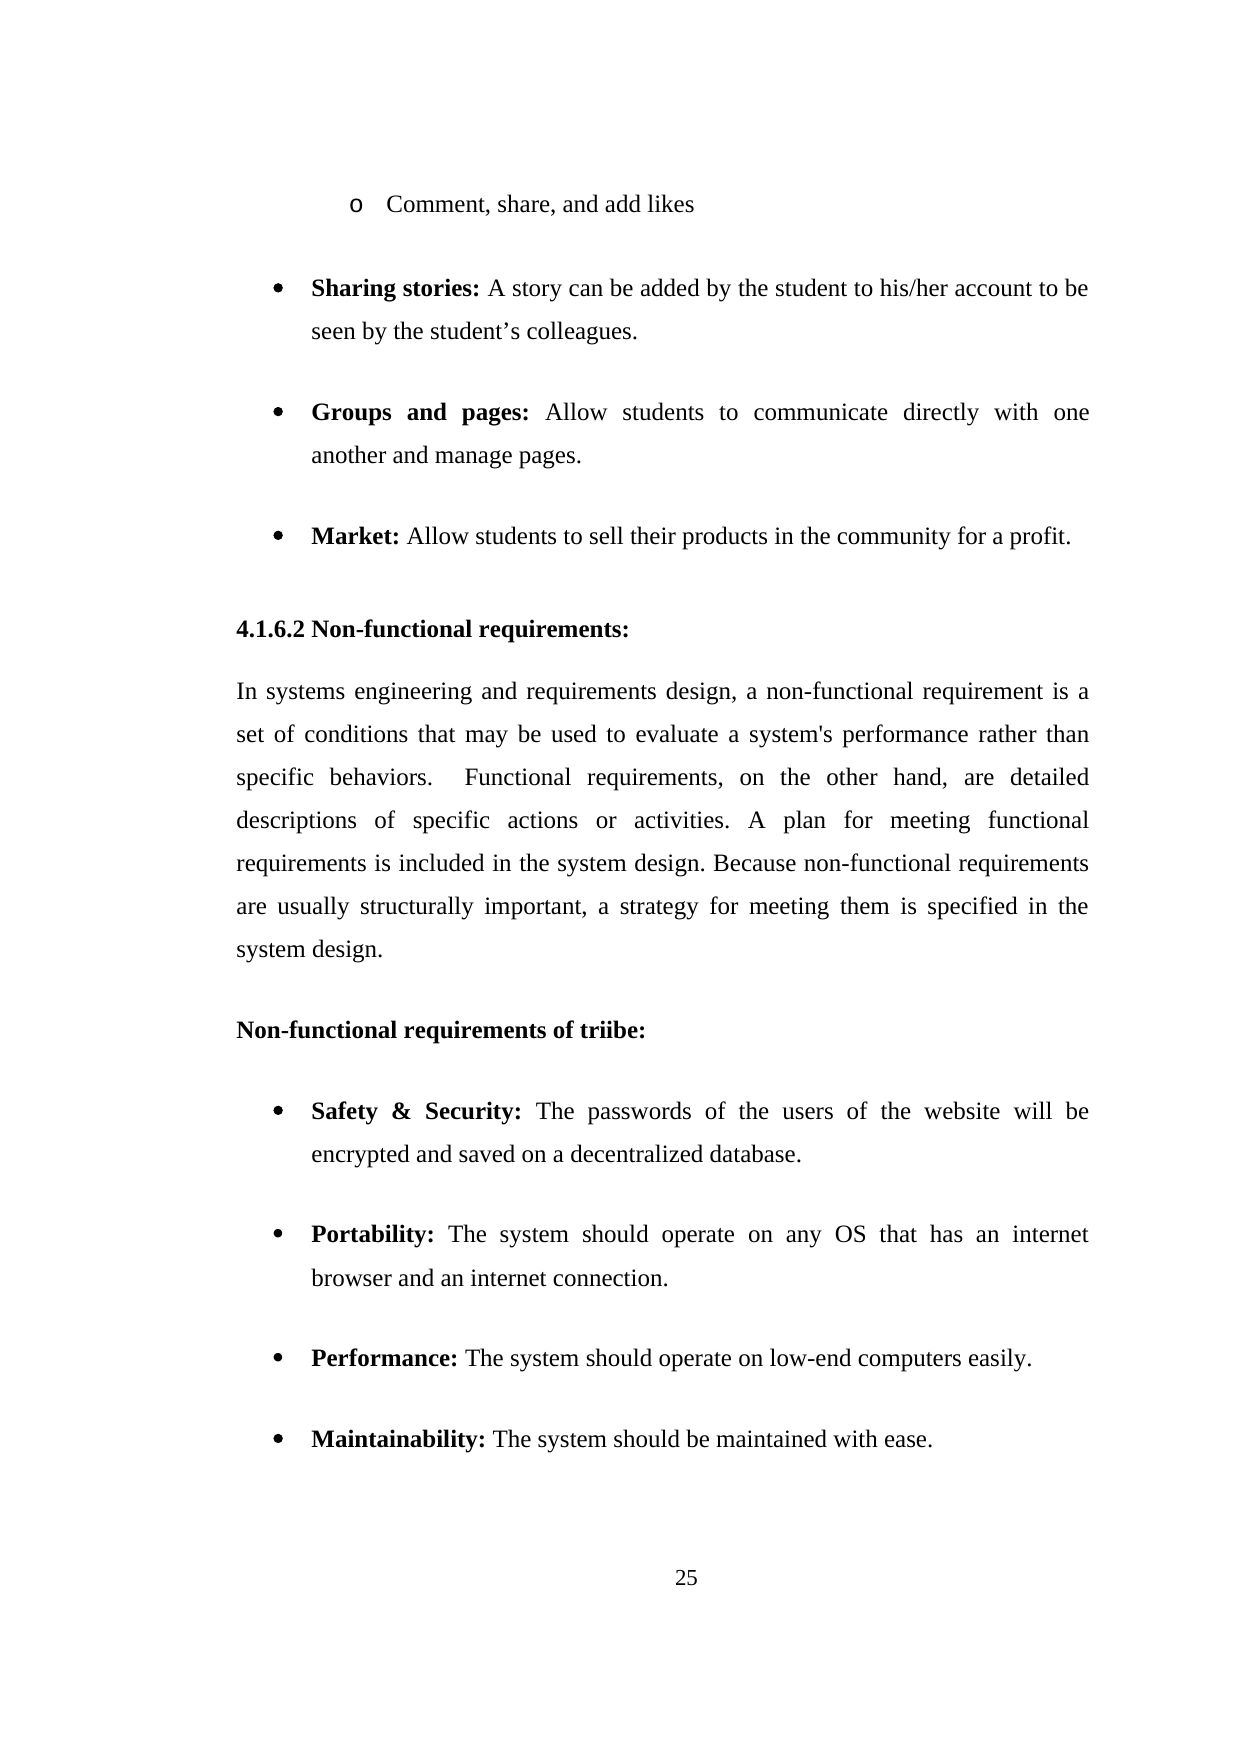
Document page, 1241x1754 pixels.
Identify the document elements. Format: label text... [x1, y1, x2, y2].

list Safety & Security: The passwords of the users of the website will be encrypted and saved on a decentralized database. [274, 1096, 1090, 1168]
subtitle Non-functional requirements: [236, 614, 1090, 643]
list Maintainability: The system should be maintained with ease. [274, 1424, 1090, 1453]
list Portability: The system should operate on any OS that has an internet browser and an internet connection. [274, 1219, 1090, 1291]
list Groups and pages: Allow students to communicate directly with one another and manage pages. [274, 397, 1090, 469]
list Comment, share, and add likes [349, 189, 1090, 220]
list Market: Allow students to sell their products in the community for a profit. [274, 521, 1090, 549]
list Sharing stories: A story can be added by the student to his/her account to be seen by the student’s colleagues. [274, 273, 1090, 345]
text In systems engineering and requirements design, a non-functional requirement is a set of conditions that may be used to evaluate a system's performance rather than specific behaviors. Functional requirements, on the other hand, are detailed descriptions of specific actions or activities. A plan for meeting functional requirements is included in the system design. Because non-functional requirements are usually structurally important, a strategy for meeting them is specified in the system design. [236, 676, 1090, 963]
text Non-functional requirements of triibe: [236, 1015, 1090, 1044]
list Performance: The system should operate on low-end computers easily. [274, 1343, 1090, 1372]
